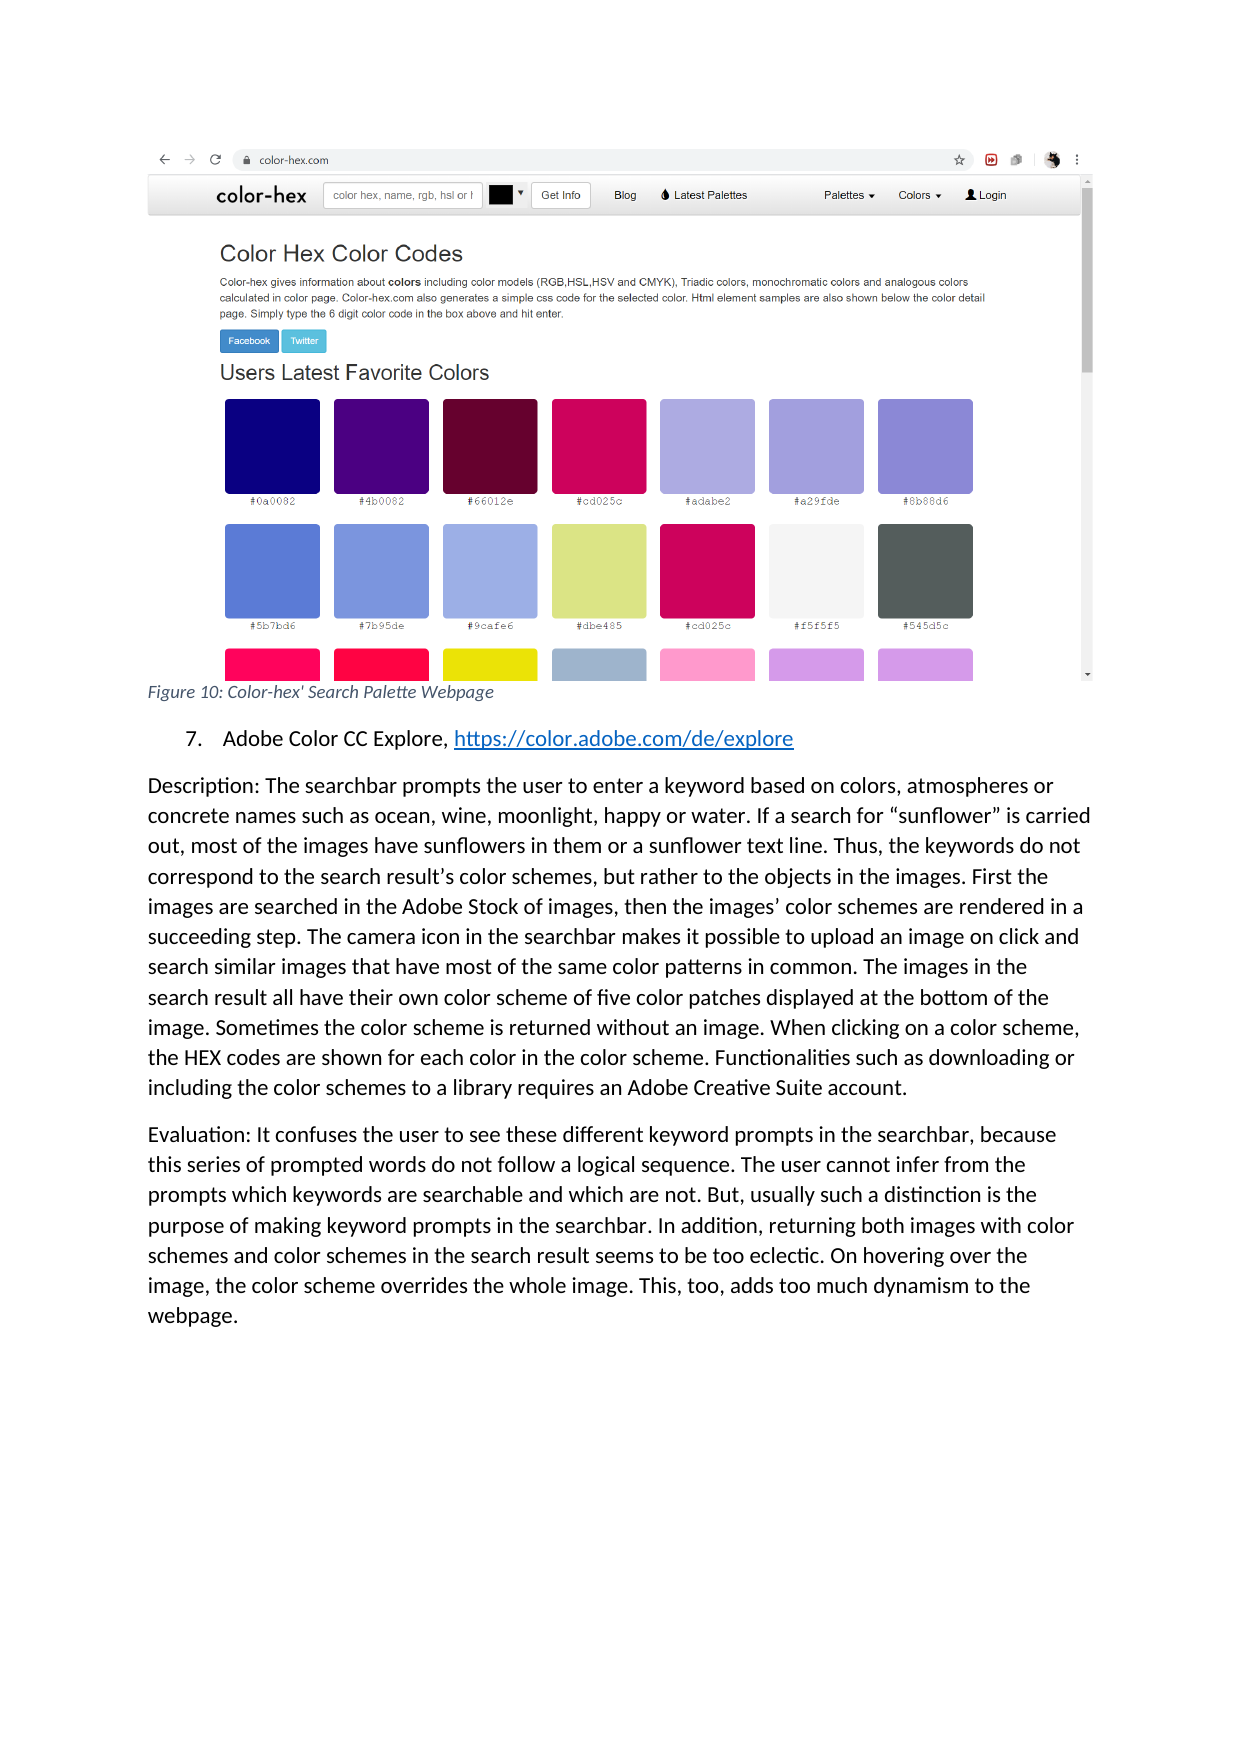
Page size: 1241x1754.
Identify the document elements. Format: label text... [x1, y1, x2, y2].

text Figure 10: Color-hex' Search Palette Webpage [148, 681, 1093, 703]
picture [147, 147, 1093, 681]
list Adobe Color CC Explore, https://color.adobe.com/de/explore [185, 724, 1093, 752]
text Evaluation: It confuses the user to see these different keyword prompts in the searchbar, because this series of prompted words do not follow a logical sequence. The user cannot infer from the prompts which keywords are searchable and which are not. But, usually such a distinction is the purpose of making keyword prompts in the searchbar. In addition, returning both images with color schemes and color schemes in the search result seems to be too eclectic. On hovering over the image, the color scheme overrides the whole image. This, too, adds too much dynamism to the webpage. [148, 1120, 1093, 1329]
text Description: The searchbar prompts the user to enter a keyword based on colors, atmospheres or concrete names such as ocean, wine, moonlight, happy or water. If a search for “sunflower” is carried out, most of the images have sunflowers in them or a sunflower text line. Thus, the keywords do not correspond to the search result’s color schemes, but rather to the objects in the images. First the images are searched in the Adobe Stock of images, then the images’ color schemes are rendered in a succeeding step. The camera icon in the searchbar makes it possible to upload an image on click and search similar images that have most of the same color patterns in common. The images in the search result all have their own color scheme of five color patches displayed at the bottom of the image. Sometimes the color scheme is returned without an image. When clicking on a color scheme, the HEX codes are shown for each color in the color scheme. Functionalities such as downloading or including the color schemes to a library requires an Adobe Creative Suite account. [148, 771, 1093, 1101]
